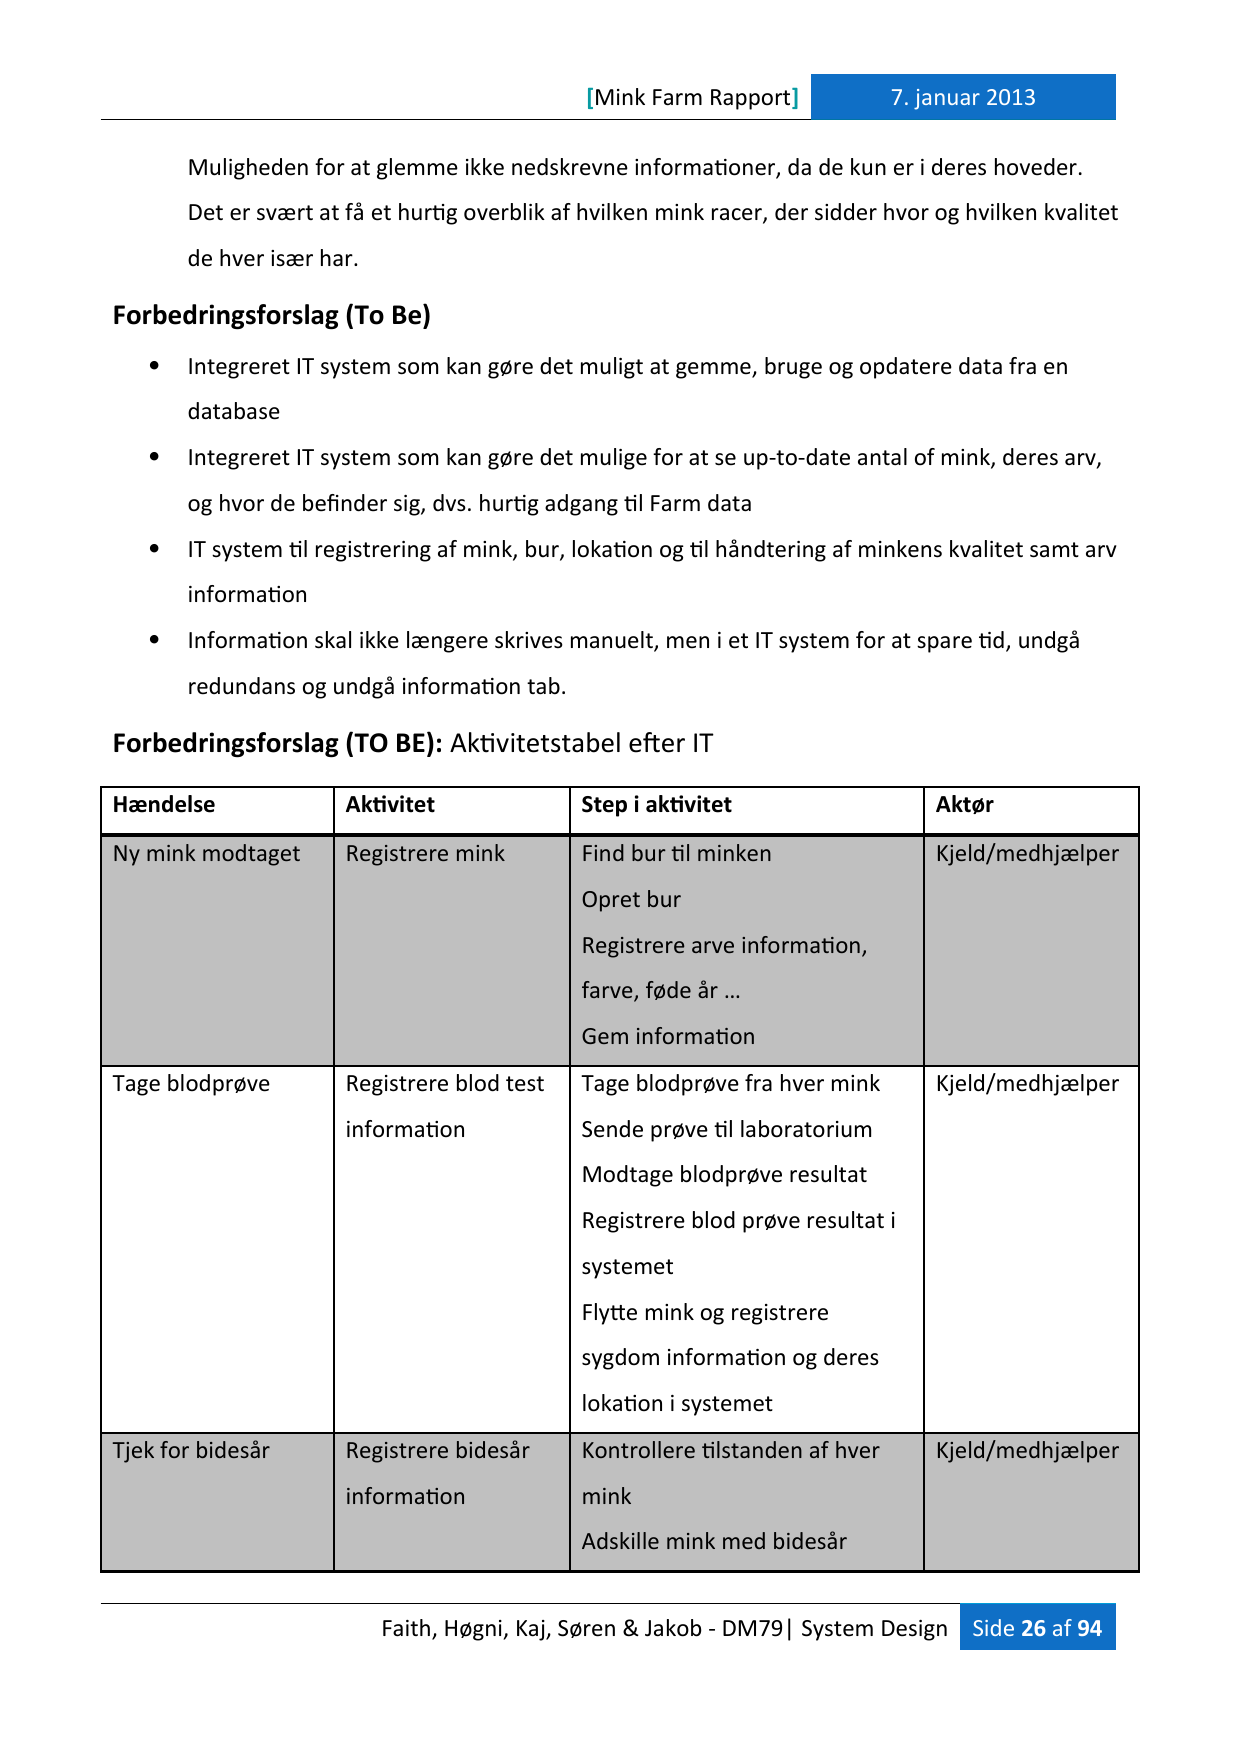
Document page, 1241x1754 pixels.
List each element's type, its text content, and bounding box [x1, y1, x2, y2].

table_cell Kjeld/medhjælper [925, 837, 1138, 1065]
table_cell Registrere blod test information [335, 1067, 569, 1432]
table_cell Kjeld/medhjælper [925, 1067, 1138, 1432]
list Information skal ikke længere skrives manuelt, men i et IT system for at spare tid, undgå redundans og undgå information tab. [150, 624, 1128, 700]
list Det er svært at få et hurtig overblik af hvilken mink racer, der sidder hvor og hvilken kvalitet de hver især har. [187, 197, 1128, 273]
list Integreret IT system som kan gøre det mulige for at se up-to-date antal of mink, deres arv, og hvor de befinder sig, dvs. hurtig adgang til Farm data [150, 441, 1128, 517]
table_cell Find bur til minken Opret bur Registrere arve information, farve, føde år … Gem information [571, 837, 923, 1065]
table_cell Tjek for bidesår [102, 1434, 333, 1570]
table_header Aktivitet [335, 788, 569, 833]
table_header Aktør [925, 788, 1138, 833]
list Muligheden for at glemme ikke nedskrevne informationer, da de kun er i deres hoveder. [187, 151, 1128, 181]
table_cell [571, 1434, 923, 1570]
table_cell Tage blodprøve [102, 1067, 333, 1432]
table_cell Kjeld/medhjælper [925, 1434, 1138, 1570]
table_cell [335, 1434, 569, 1570]
table_header Step i aktivitet [571, 788, 923, 833]
table_cell Ny mink modtaget [102, 837, 333, 1065]
text Forbedringsforslag (To Be) [112, 296, 1128, 332]
table_cell Tage blodprøve fra hver mink Sende prøve til laboratorium Modtage blodprøve resultat Registrere blod prøve resultat i systemet Flytte mink og registrere sygdom information og deres lokation i systemet [571, 1067, 923, 1432]
table_cell Registrere mink [335, 837, 569, 1065]
list IT system til registrering af mink, bur, lokation og til håndtering af minkens kvalitet samt arv information [150, 533, 1128, 609]
table_header Hændelse [102, 788, 333, 833]
text Forbedringsforslag (TO BE): Aktivitetstabel efter IT [112, 724, 1128, 759]
list Integreret IT system som kan gøre det muligt at gemme, bruge og opdatere data fra en database [150, 350, 1128, 426]
